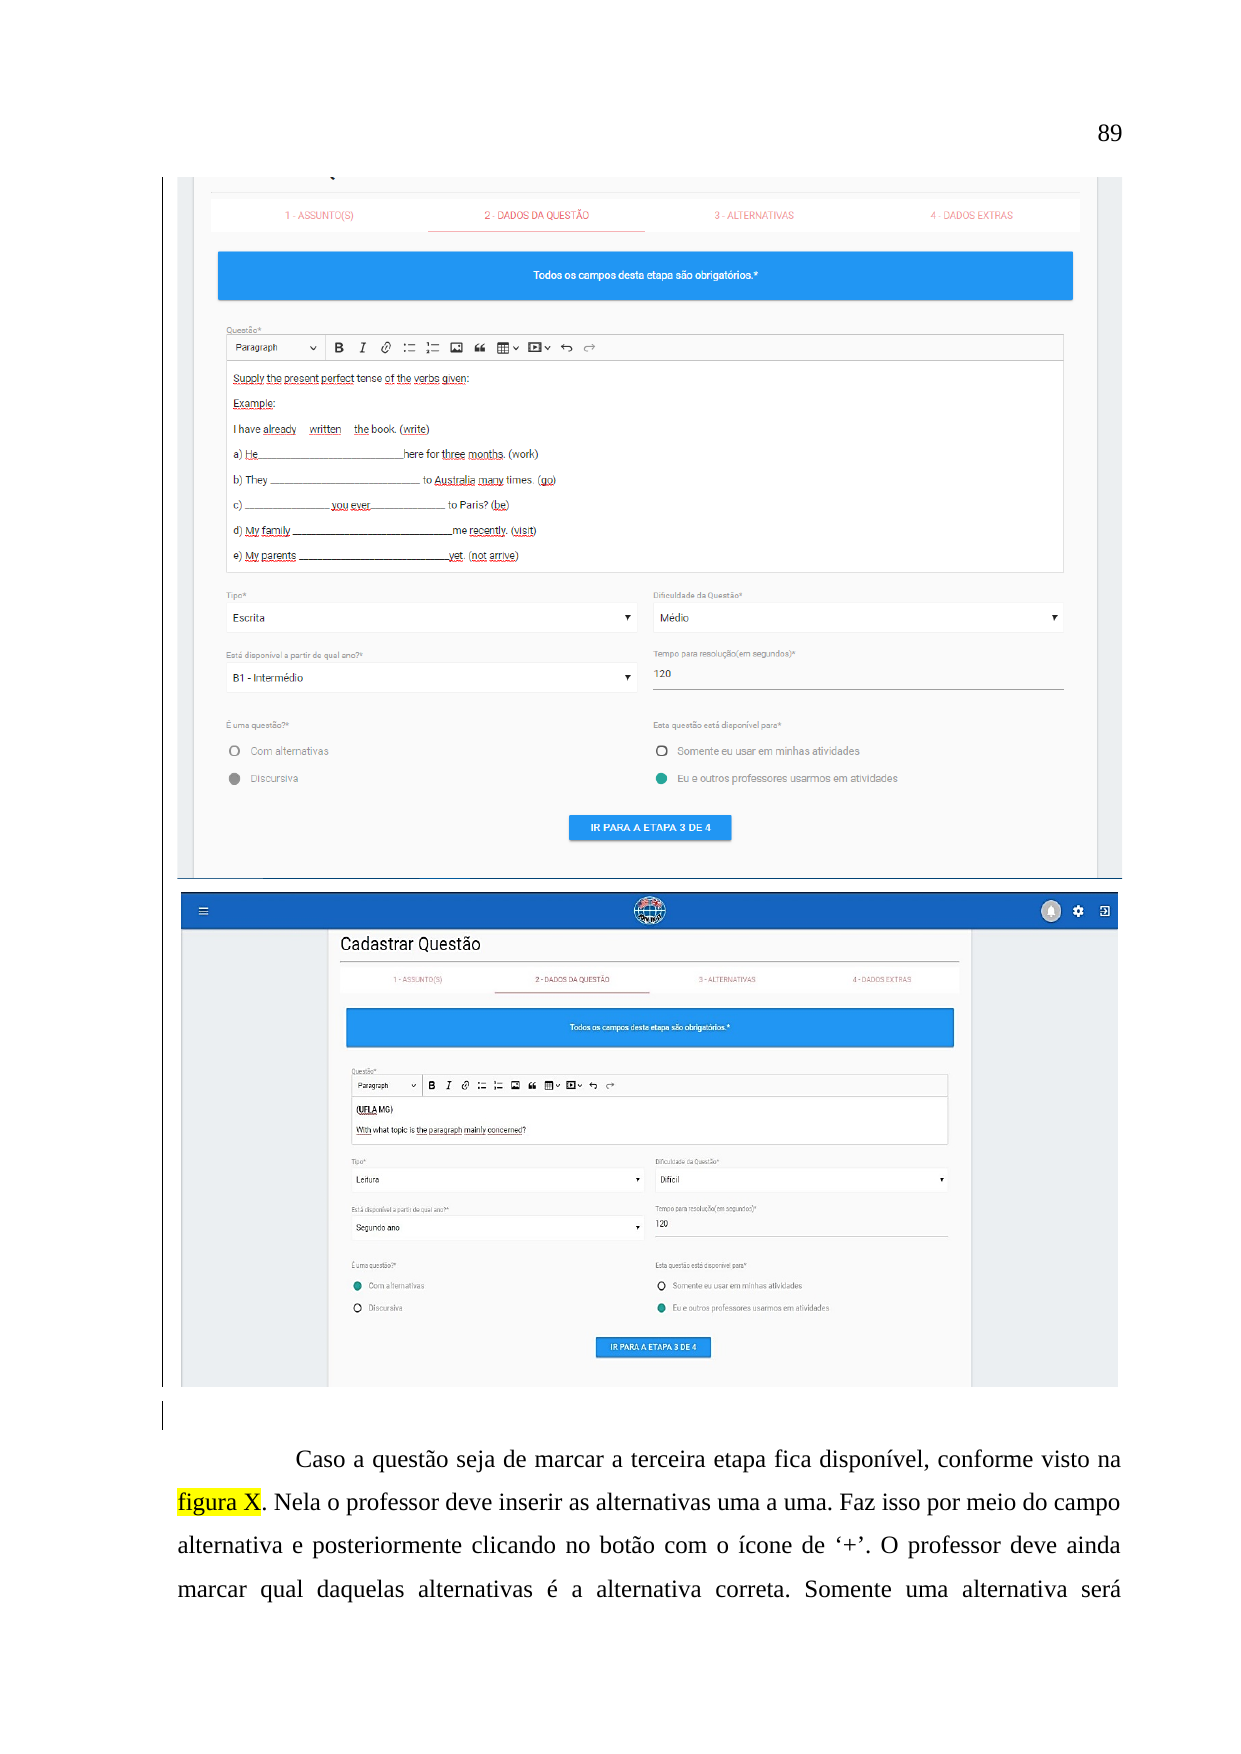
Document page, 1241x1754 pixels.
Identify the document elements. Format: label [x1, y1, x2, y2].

picture [181, 892, 1118, 1387]
text [177, 1444, 1122, 1602]
picture [177, 177, 1123, 879]
